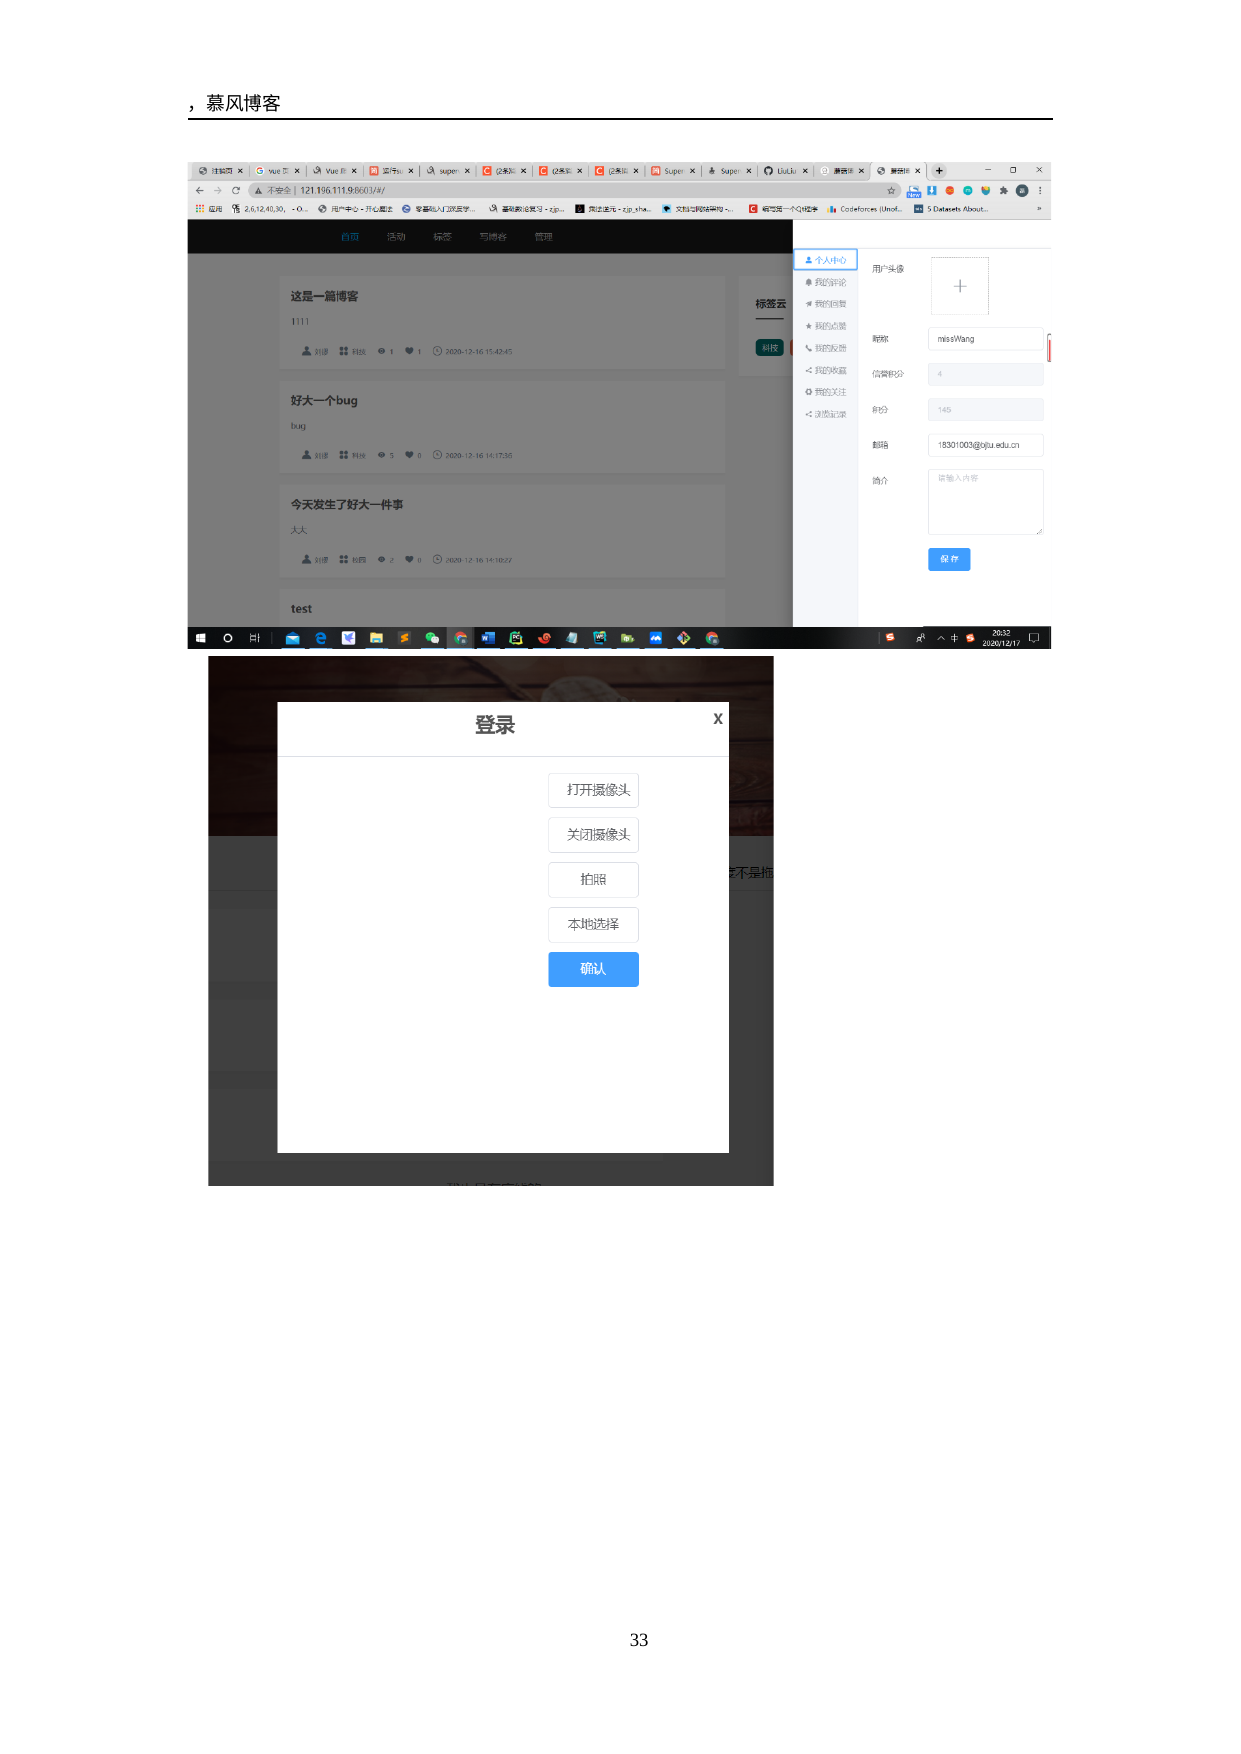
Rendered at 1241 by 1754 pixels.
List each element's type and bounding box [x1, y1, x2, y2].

picture [208, 656, 774, 1186]
picture [187, 162, 1052, 649]
